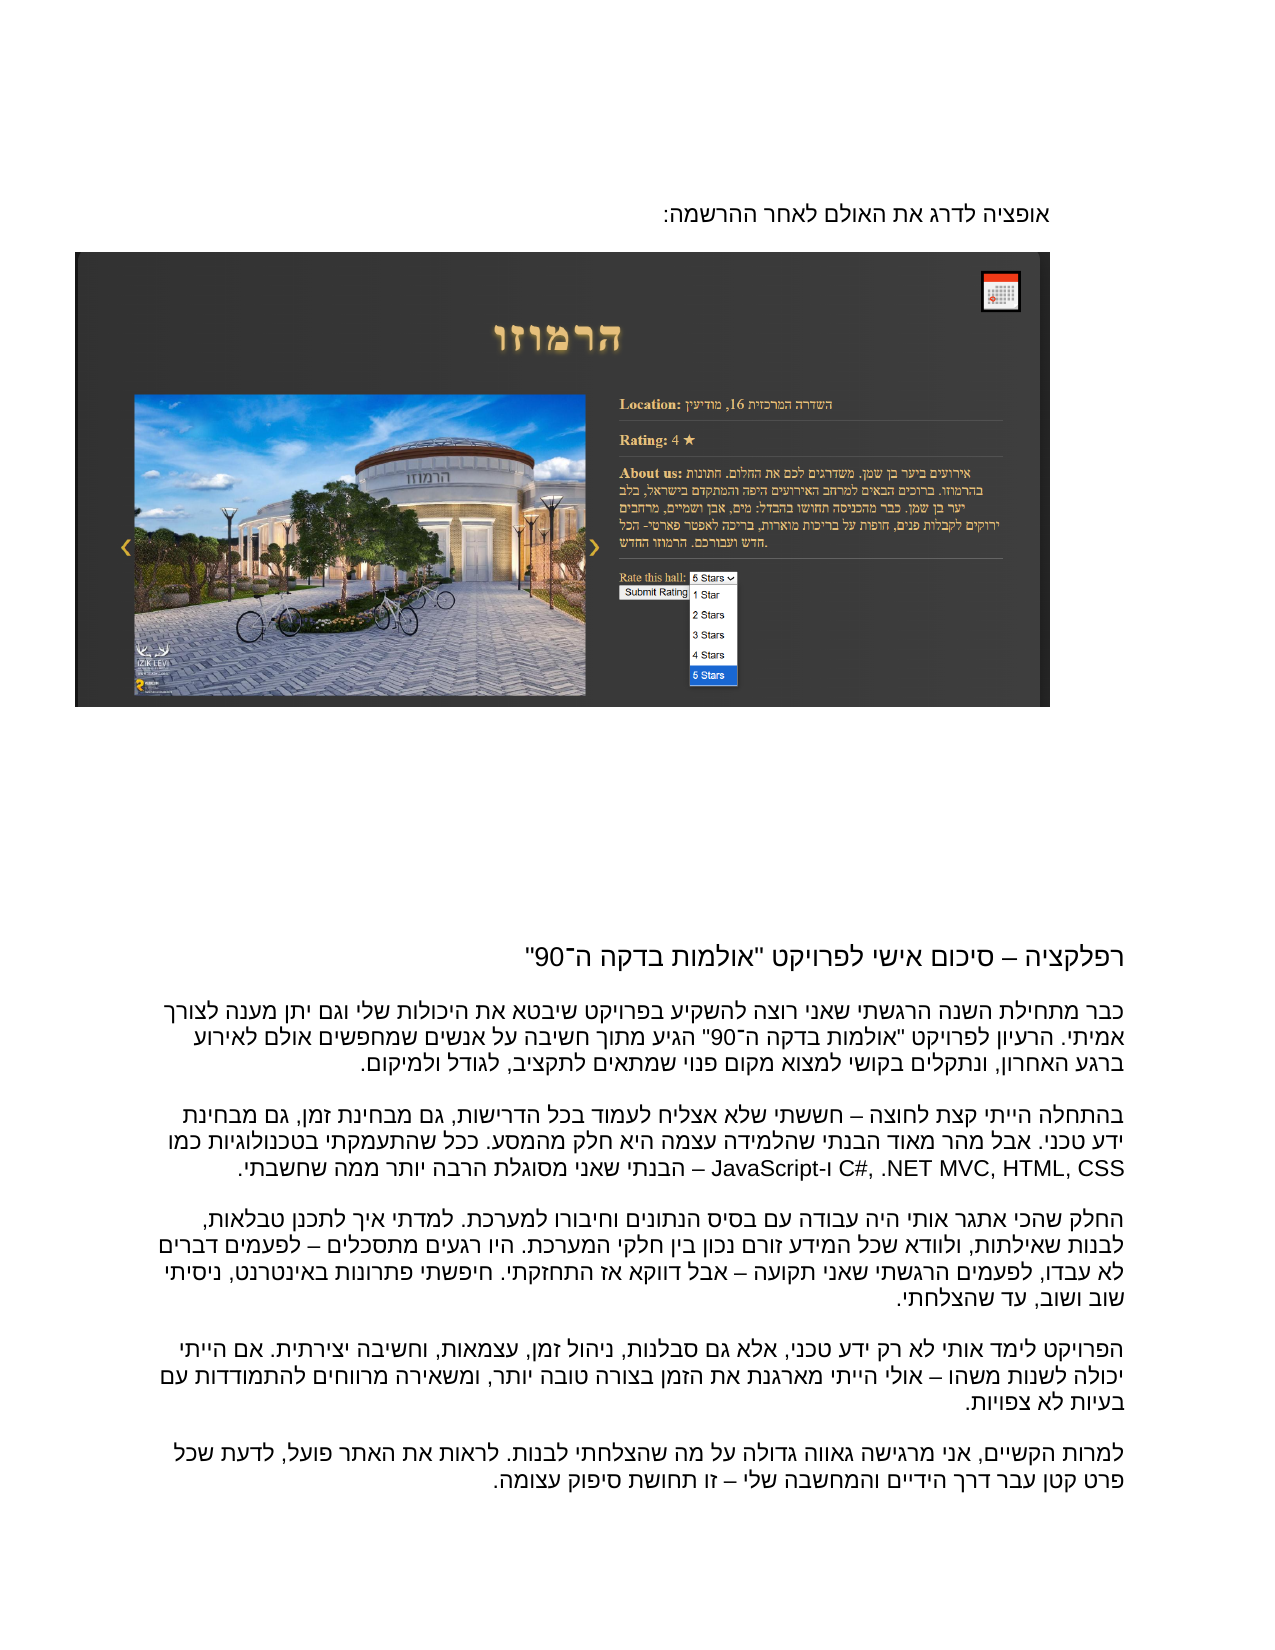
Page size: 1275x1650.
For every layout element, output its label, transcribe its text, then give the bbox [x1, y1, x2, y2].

text כבר מתחילת השנה הרגשתי שאני רוצה להשקיע בפרויקט שיבטא את היכולות שלי וגם יתן מענה לצורך אמיתי. הרעיון לפרויקט "אולמות בדקה ה־90" הגיע מתוך חשיבה על אנשים שמחפשים אולם לאירוע ברגע האחרון, ונתקלים בקושי למצוא מקום פנוי שמתאים לתקציב, לגודל ולמיקום. [150, 998, 1125, 1077]
text למרות הקשיים, אני מרגישה גאווה גדולה על מה שהצלחתי לבנות. לראות את האתר פועל, לדעת שכל פרט קטן עבר דרך הידיים והמחשבה שלי – זו תחושת סיפוק עצומה. [150, 1440, 1125, 1493]
subtitle רפלקציה – סיכום אישי לפרויקט "אולמות בדקה ה־90" [150, 941, 1125, 973]
text אופציה לדרג את האולם לאחר ההרשמה: [150, 201, 1050, 228]
picture [75, 252, 1050, 707]
text הפרויקט לימד אותי לא רק ידע טכני, אלא גם סבלנות, ניהול זמן, עצמאות, וחשיבה יצירתית. אם הייתי יכולה לשנות משהו – אולי הייתי מארגנת את הזמן בצורה טובה יותר, ומשאירה מרווחים להתמודדות עם בעיות לא צפויות. [150, 1336, 1125, 1415]
text החלק שהכי אתגר אותי היה עבודה עם בסיס הנתונים וחיבורו למערכת. למדתי איך לתכנן טבלאות, לבנות שאילתות, ולוודא שכל המידע זורם נכון בין חלקי המערכת. היו רגעים מתסכלים – לפעמים דברים לא עבדו, לפעמים הרגשתי שאני תקועה – אבל דווקא אז התחזקתי. חיפשתי פתרונות באינטרנט, ניסיתי שוב ושוב, עד שהצלחתי. [150, 1206, 1125, 1311]
text בהתחלה הייתי קצת לחוצה – חששתי שלא אצליח לעמוד בכל הדרישות, גם מבחינת זמן, גם מבחינת ידע טכני. אבל מהר מאוד הבנתי שהלמידה עצמה היא חלק מהמסע. ככל שהתעמקתי בטכנולוגיות כמו ‎C#‎, ‎.NET MVC‎, HTML, CSS ו-JavaScript – הבנתי שאני מסוגלת הרבה יותר ממה שחשבתי. [150, 1102, 1125, 1181]
